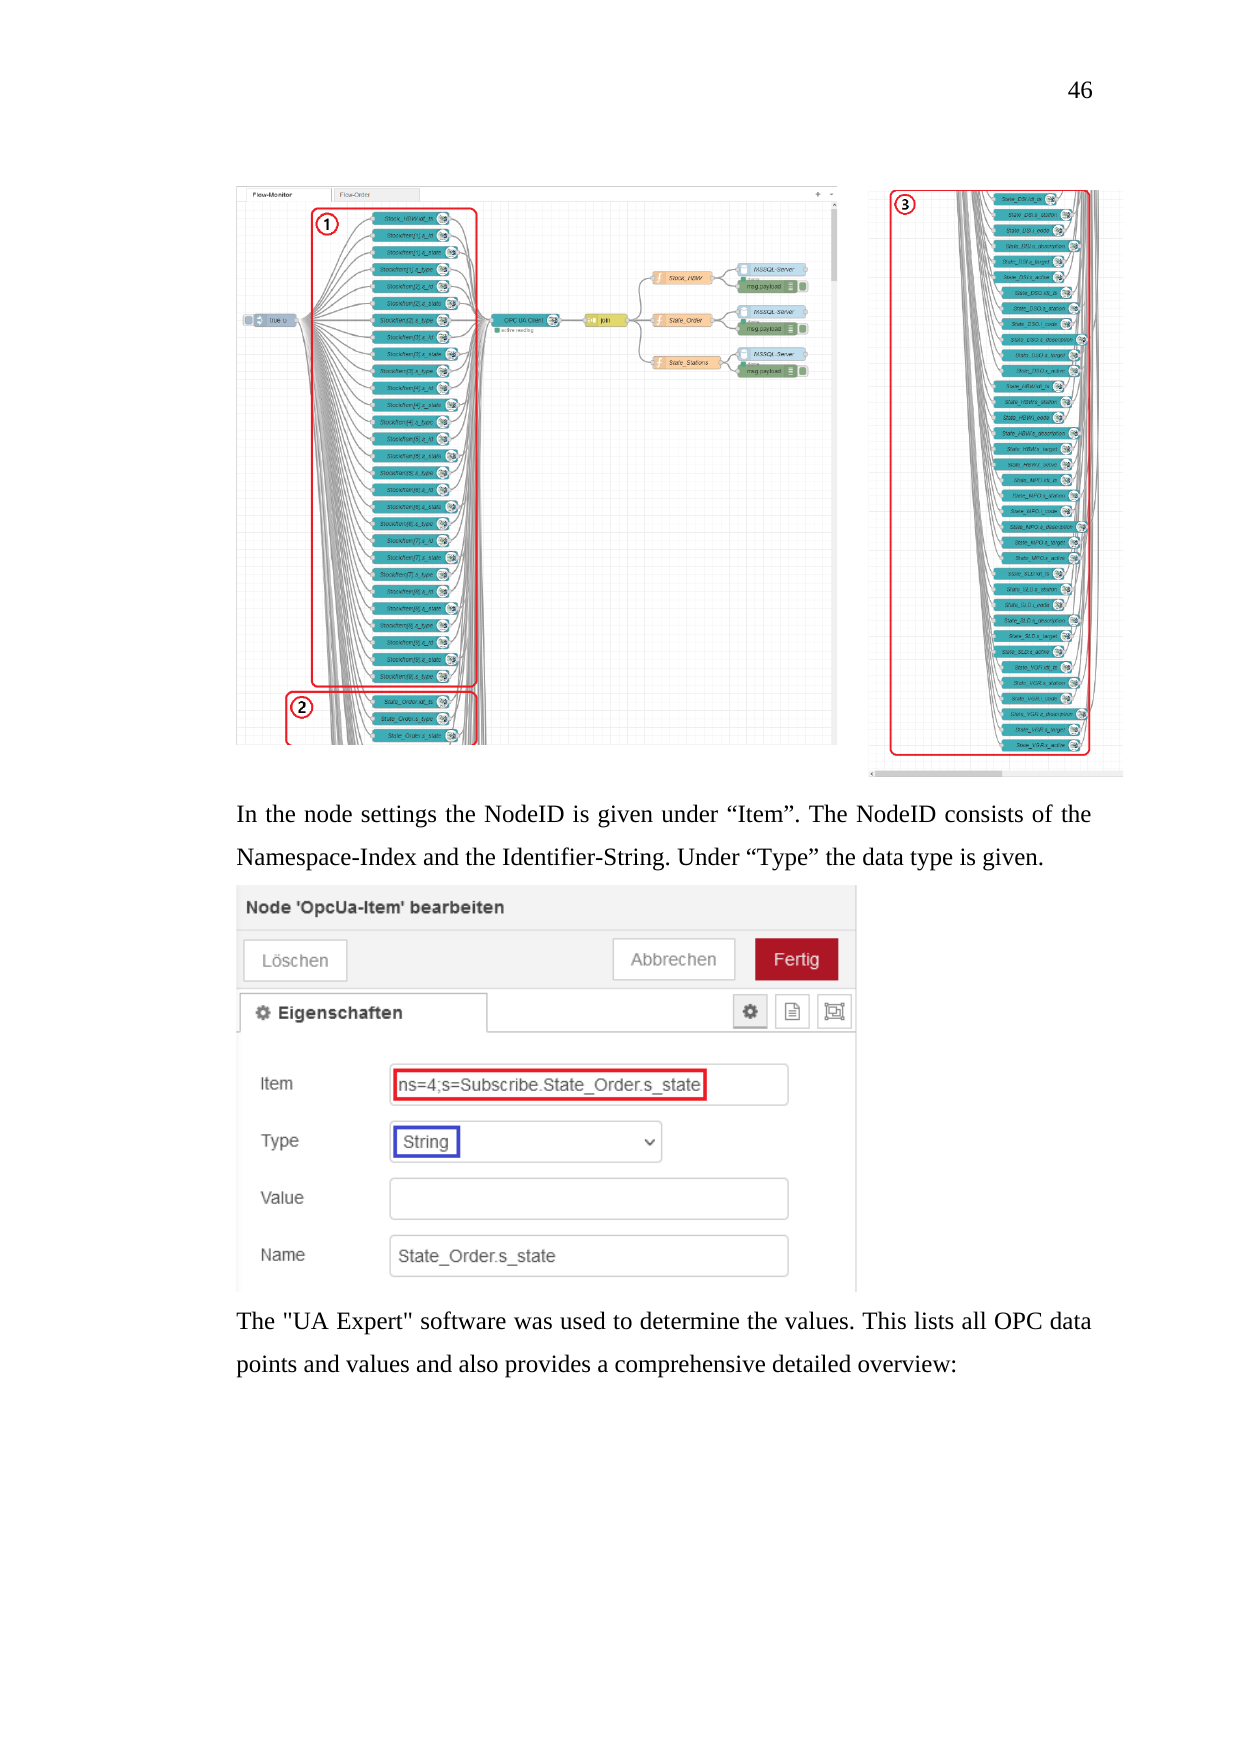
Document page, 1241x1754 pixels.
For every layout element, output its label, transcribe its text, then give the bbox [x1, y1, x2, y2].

picture [236, 186, 838, 745]
picture [236, 885, 857, 1292]
text In the node settings the NodeID is given under “Item”. The NodeID consists of the Namespace-Index and the Identifier-String. Under “Type” the data type is given. [236, 799, 1092, 871]
text The "UA Expert" software was used to determine the values. This lists all OPC data points and values and also provides a comprehensive detailed overview: [236, 1306, 1092, 1378]
picture [868, 190, 1124, 777]
